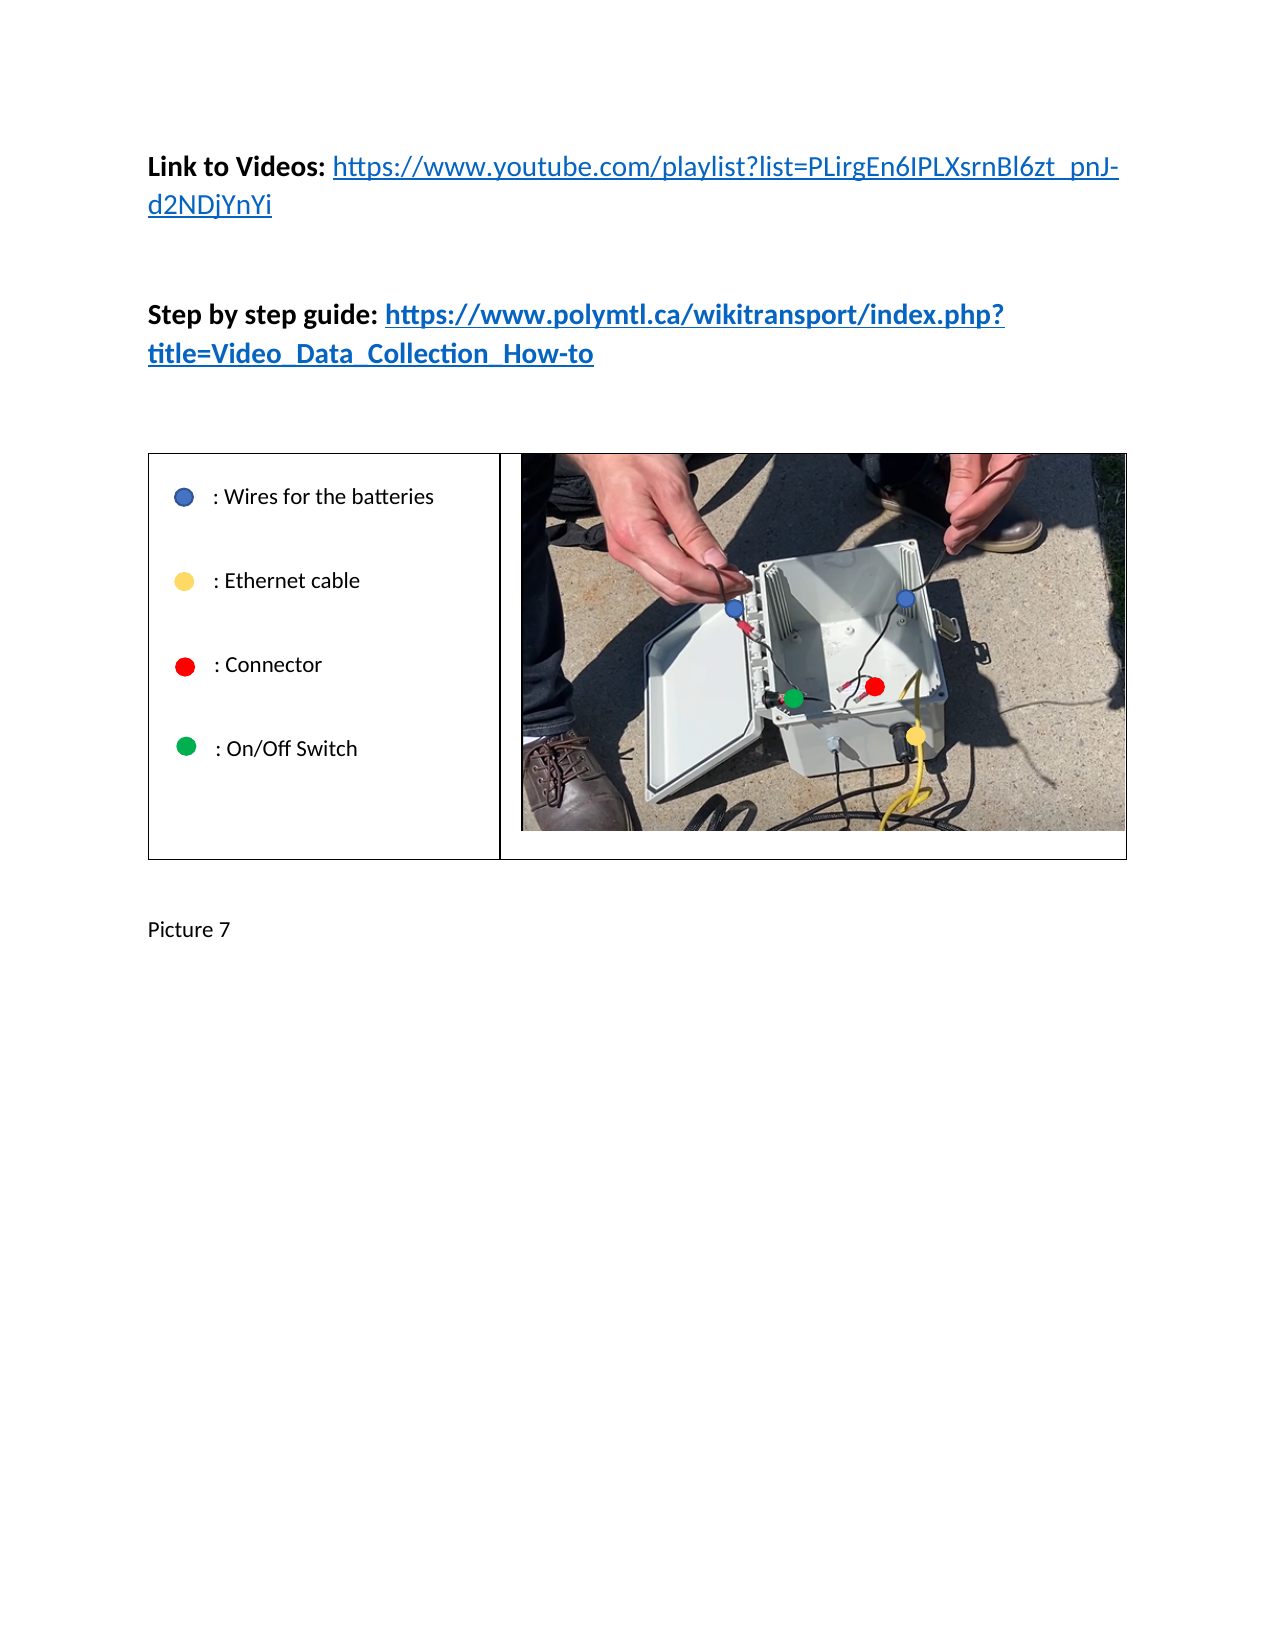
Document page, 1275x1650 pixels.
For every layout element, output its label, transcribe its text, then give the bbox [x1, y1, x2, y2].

picture [521, 454, 1126, 831]
text Picture 7 [148, 915, 1127, 943]
table_header : Wires for the batteries : Ethernet cable : Connector : On/Off Switch [149, 454, 499, 859]
text Step by step guide: https://www.polymtl.ca/wikitransport/index.php?title=Video_Data_Collection_How-to [148, 296, 1127, 370]
table_header [501, 454, 1126, 859]
text Link to Videos: https://www.youtube.com/playlist?list=PLirgEn6IPLXsrnBl6zt_pnJ-d2NDjYnYi [148, 148, 1127, 222]
